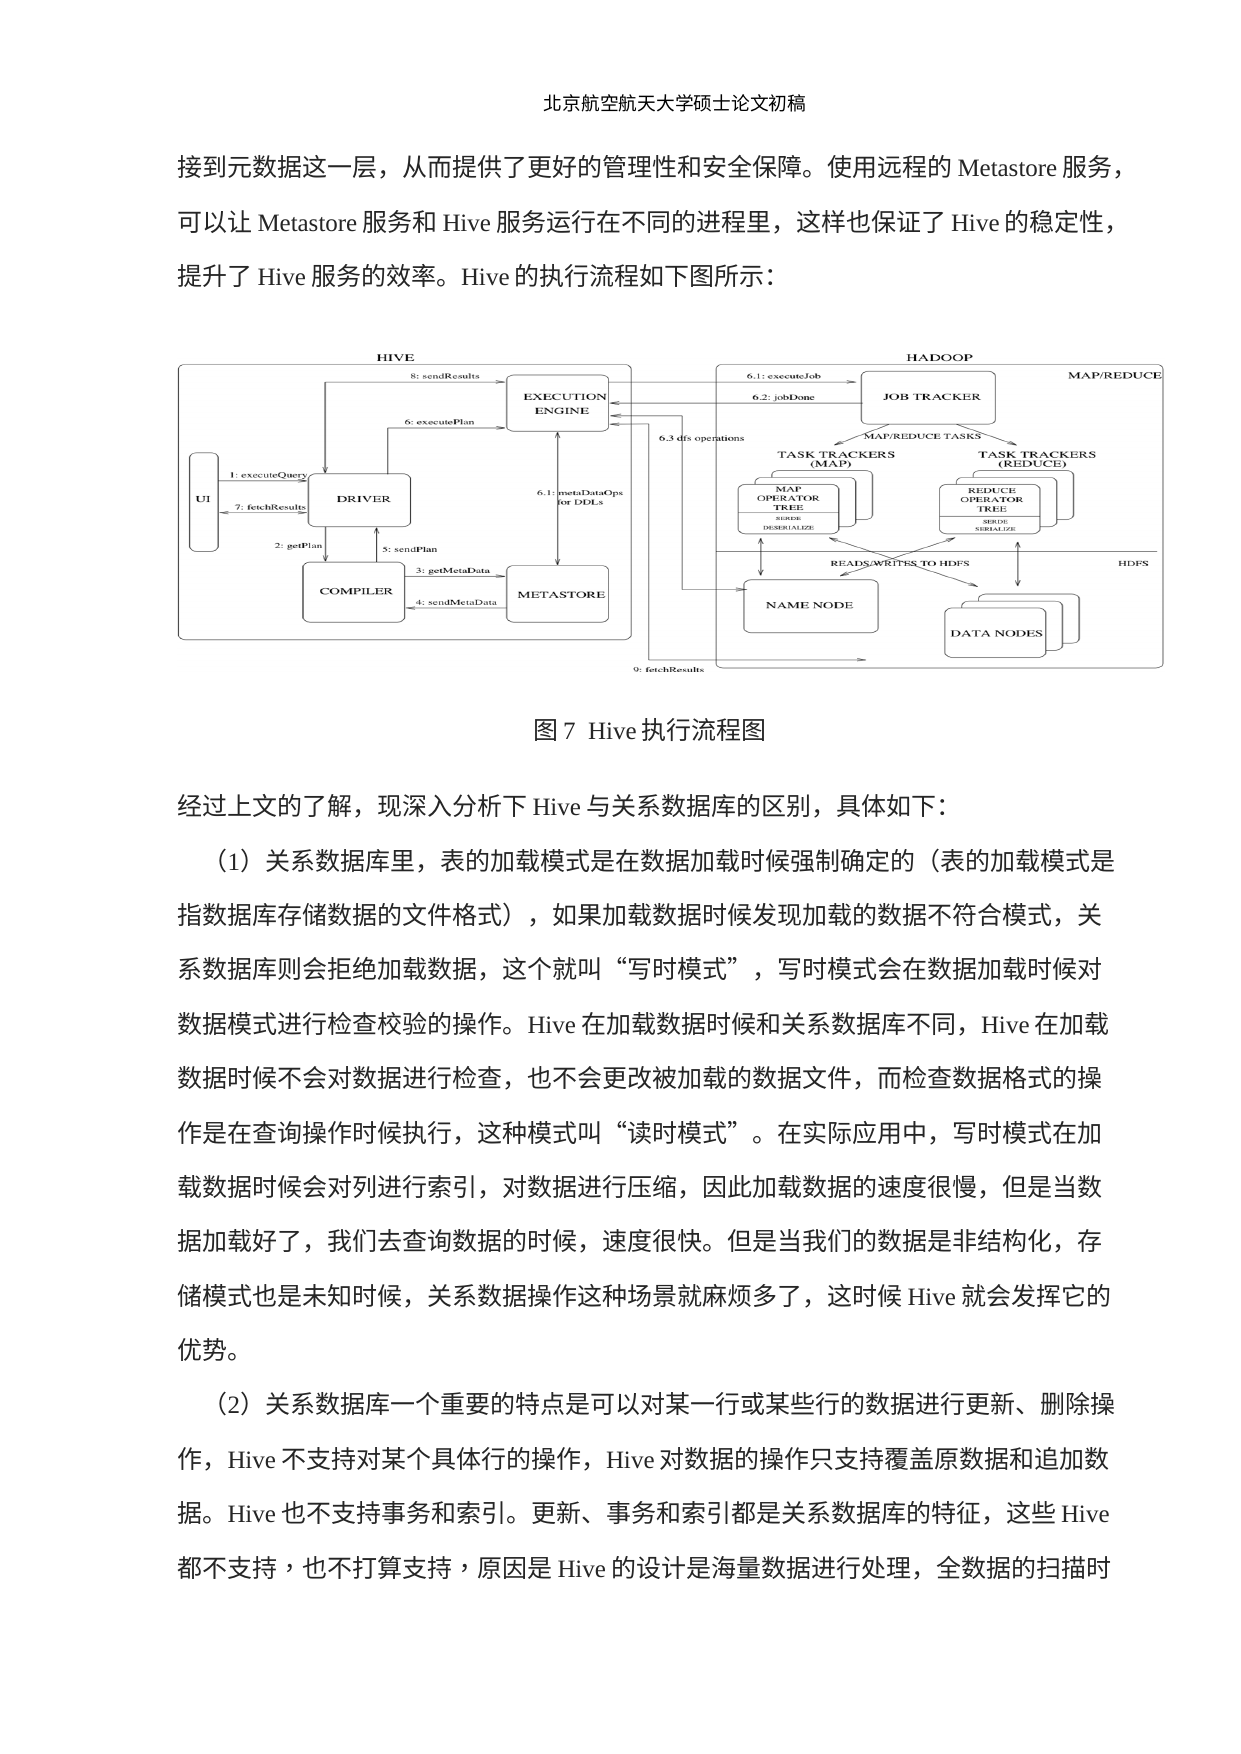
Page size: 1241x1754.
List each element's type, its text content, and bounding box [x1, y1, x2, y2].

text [177, 1385, 1122, 1584]
picture [177, 353, 1165, 672]
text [177, 148, 1122, 293]
text 图7 Hive执行流程图 [177, 711, 1122, 747]
text 经过上文的了解，现深入分析下Hive与关系数据库的区别，具体如下： [177, 787, 1122, 823]
text （1）关系数据库里，表的加载模式是在数据加载时候强制确定的（表的加载模式是指数据库存储数据的文件格式），如果加载数据时候发现加载的数据不符合模式，关系数据库则会拒绝加载数据，这个就叫“写时模式”，写时模式会在数据加载时候对数据模式进行检查校验的操作。Hive在加载数据时候和关系数据库不同，Hive在加载数据时候不会对数据进行检查，也不会更改被加载的数据文件，而检查数据格式的操作是在查询操作时候执行，这种模式叫“读时模式”。在实际应用中，写时模式在加载数据时候会对列进行索引，对数据进行压缩，因此加载数据的速度很慢，但是当数据加载好了，我们去查询数据的时候，速度很快。但是当我们的数据是非结构化，存储模式也是未知时候，关系数据操作这种场景就麻烦多了，这时候Hive就会发挥它的优势。 [177, 841, 1122, 1367]
